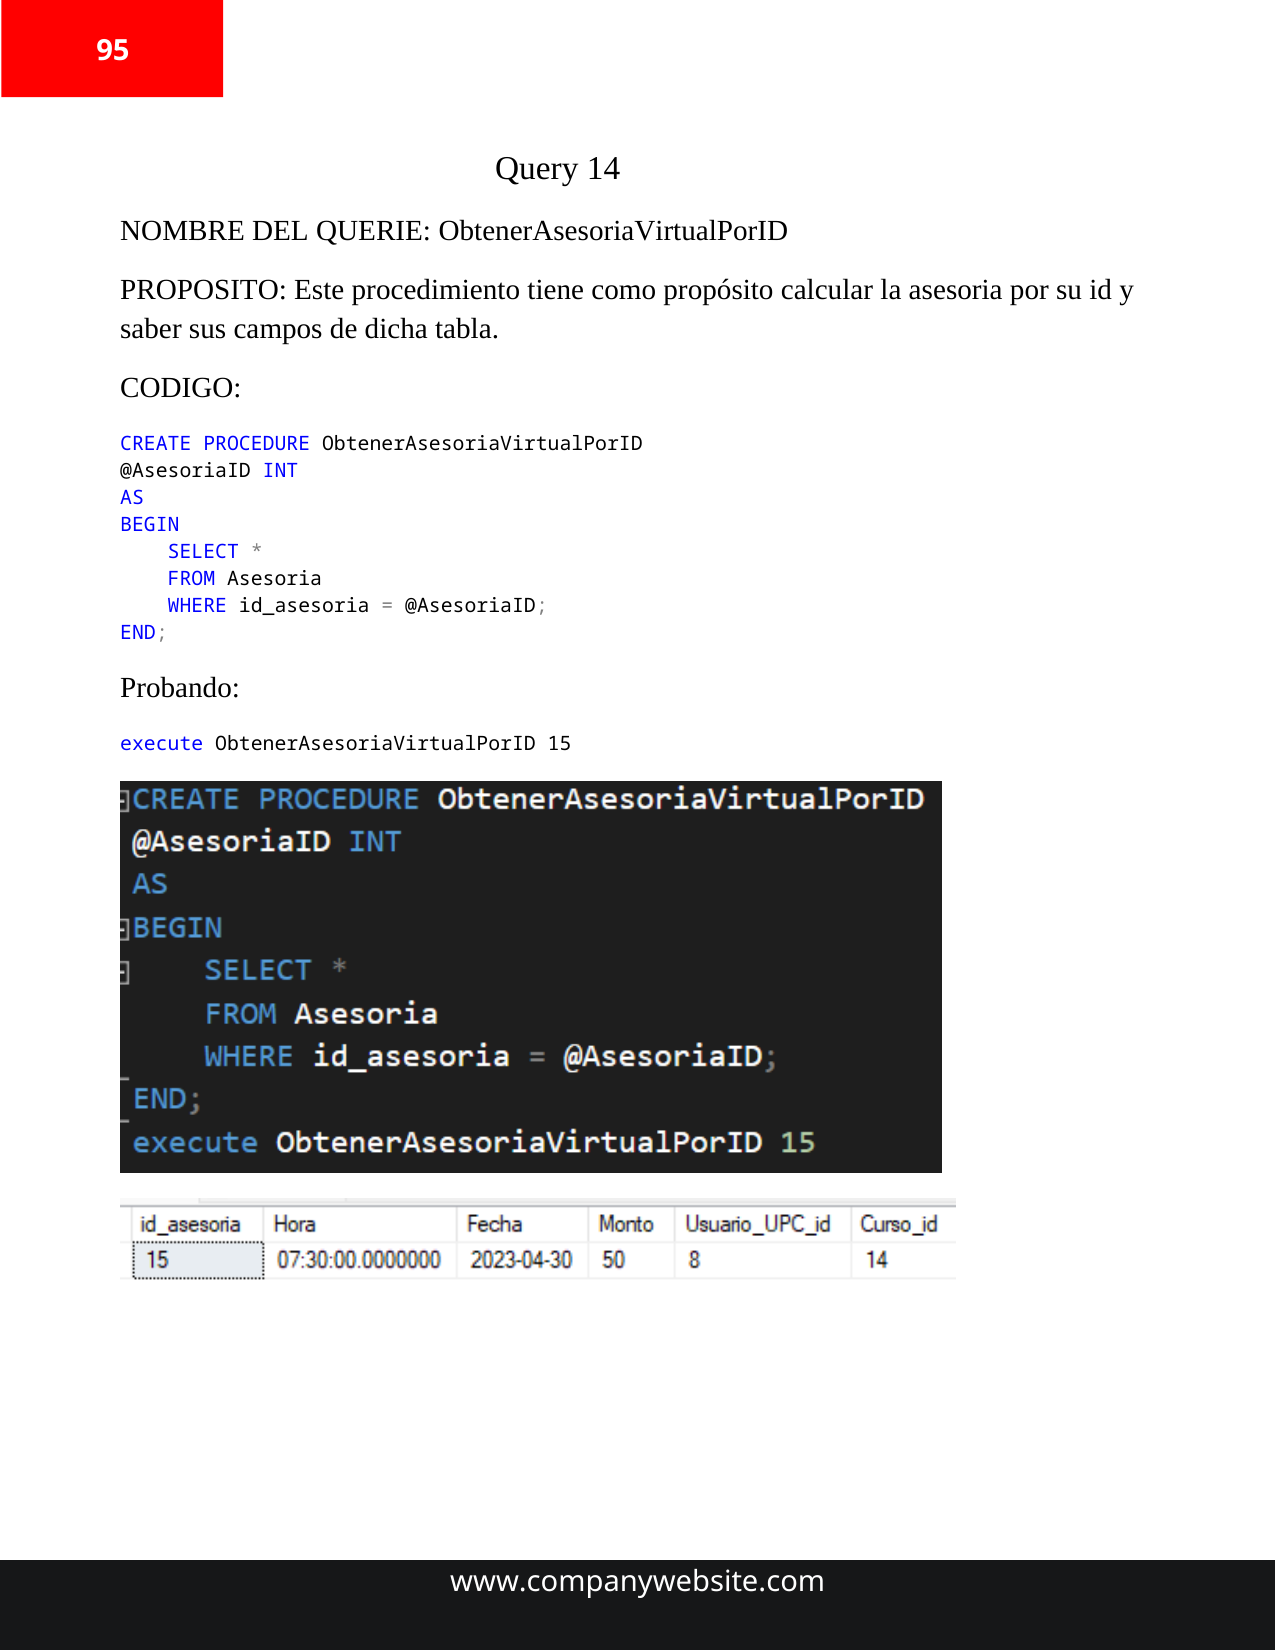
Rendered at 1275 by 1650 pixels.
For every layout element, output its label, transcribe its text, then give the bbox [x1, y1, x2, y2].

picture [120, 1198, 956, 1293]
text CREATE PROCEDURE ObtenerAsesoriaVirtualPorID [120, 430, 1155, 457]
text SELECT * [120, 538, 1155, 564]
text @AsesoriaID INT [120, 457, 1155, 484]
text FROM Asesoria [120, 564, 1155, 592]
text NOMBRE DEL QUERIE: ObtenerAsesoriaVirtualPorID [120, 213, 1155, 247]
text Query 14 [420, 148, 1155, 186]
text CODIGO: [120, 370, 1155, 404]
text execute ObtenerAsesoriaVirtualPorID 15 [120, 730, 1155, 757]
text WHERE id_asesoria = @AsesoriaID; [120, 592, 1155, 618]
text PROPOSITO: Este procedimiento tiene como propósito calcular la asesoria por su id y saber sus campos de dicha tabla. [120, 272, 1155, 344]
picture [120, 781, 942, 1173]
text BEGIN [120, 511, 1155, 538]
text Probando: [120, 670, 1155, 704]
text AS [120, 484, 1155, 511]
text END; [120, 618, 1155, 646]
